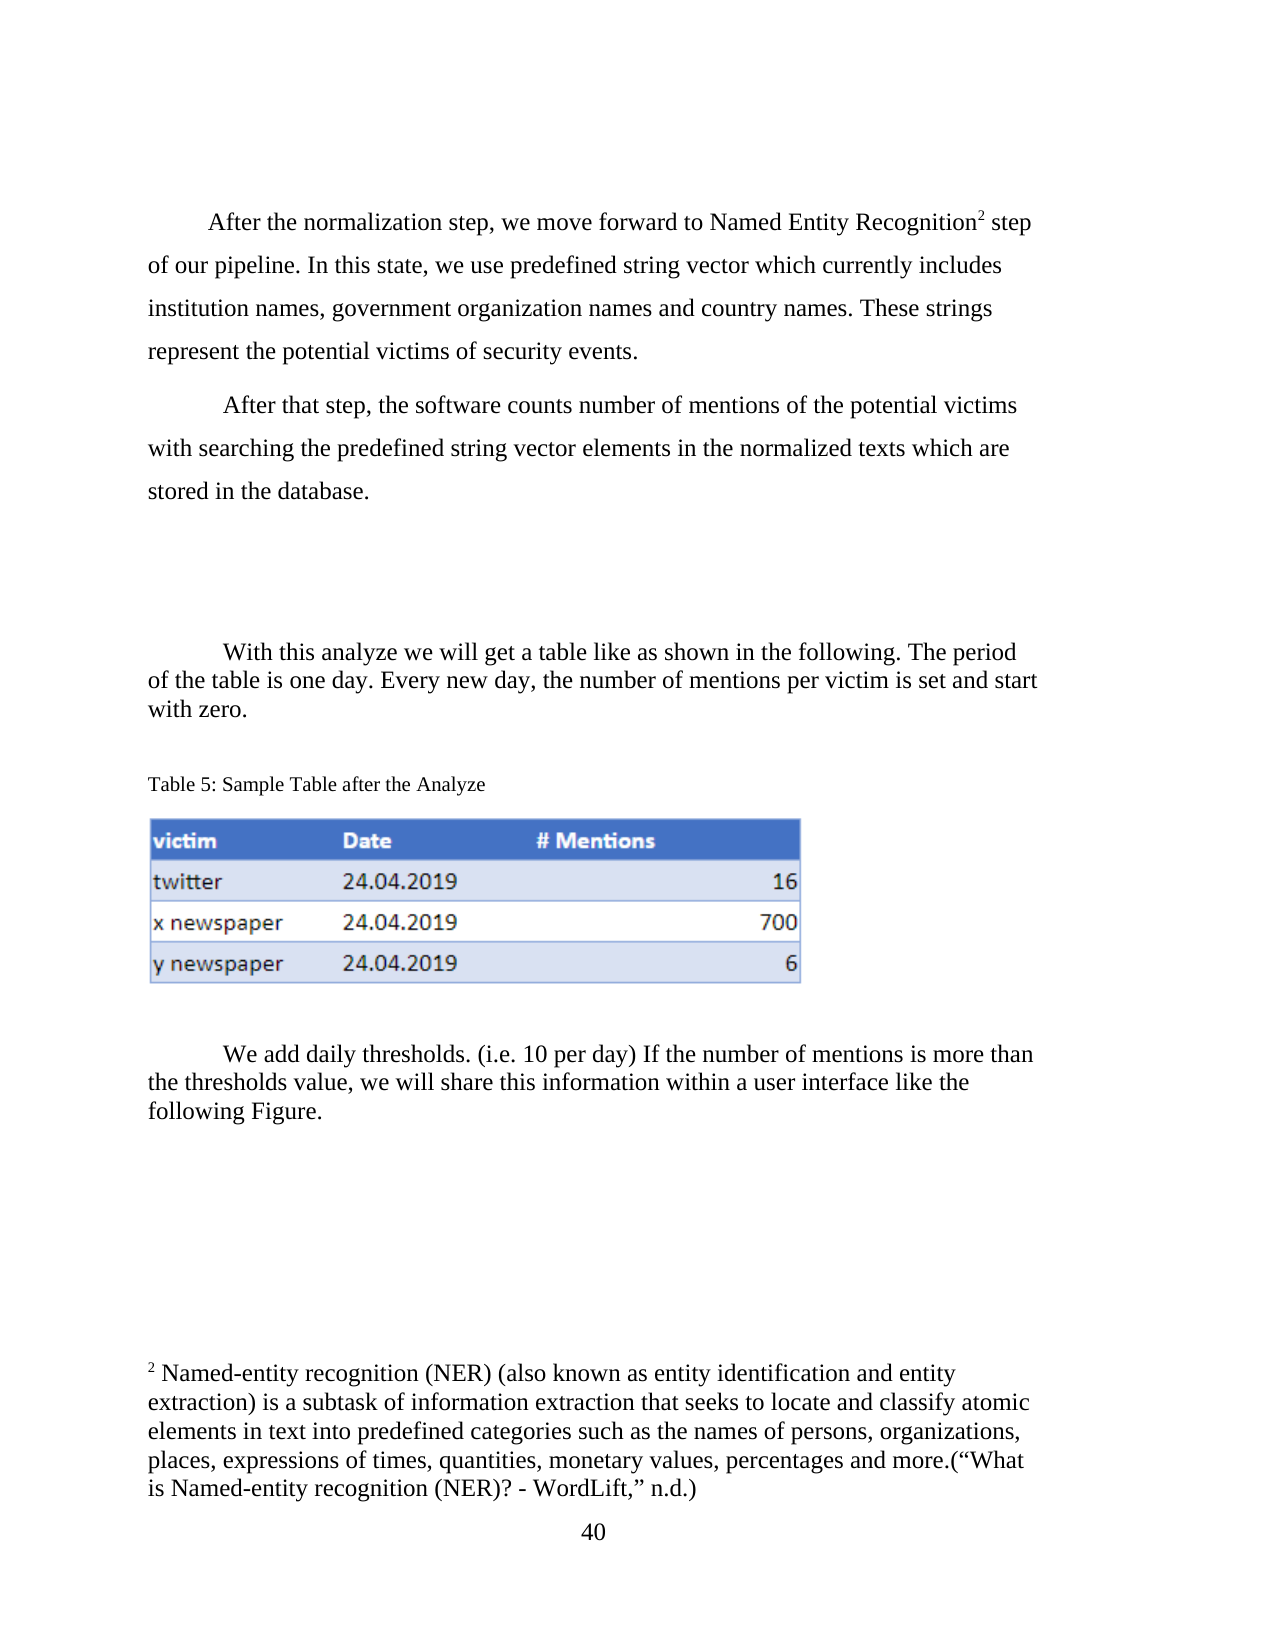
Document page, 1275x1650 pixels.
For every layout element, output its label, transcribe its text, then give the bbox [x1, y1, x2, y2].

text With this analyze we will get a table like as shown in the following. The period of the table is one day. Every new day, the number of mentions per victim is set and start with zero. [148, 637, 1039, 723]
picture [147, 817, 806, 990]
text Table 5: Sample Table after the Analyze [148, 772, 1039, 796]
text After that step, the software counts number of mentions of the potential victims with searching the predefined string vector elements in the normalized texts which are stored in the database. [148, 390, 1039, 505]
text We add daily thresholds. (i.e. 10 per day) If the number of mentions is more than the thresholds value, we will share this information within a user interface like the following Figure. [148, 1039, 1039, 1125]
text After the normalization step, we move forward to Named Entity Recognition step of our pipeline. In this state, we use predefined string vector which currently includes institution names, government organization names and country names. These strings represent the potential victims of security events. [148, 207, 1039, 365]
